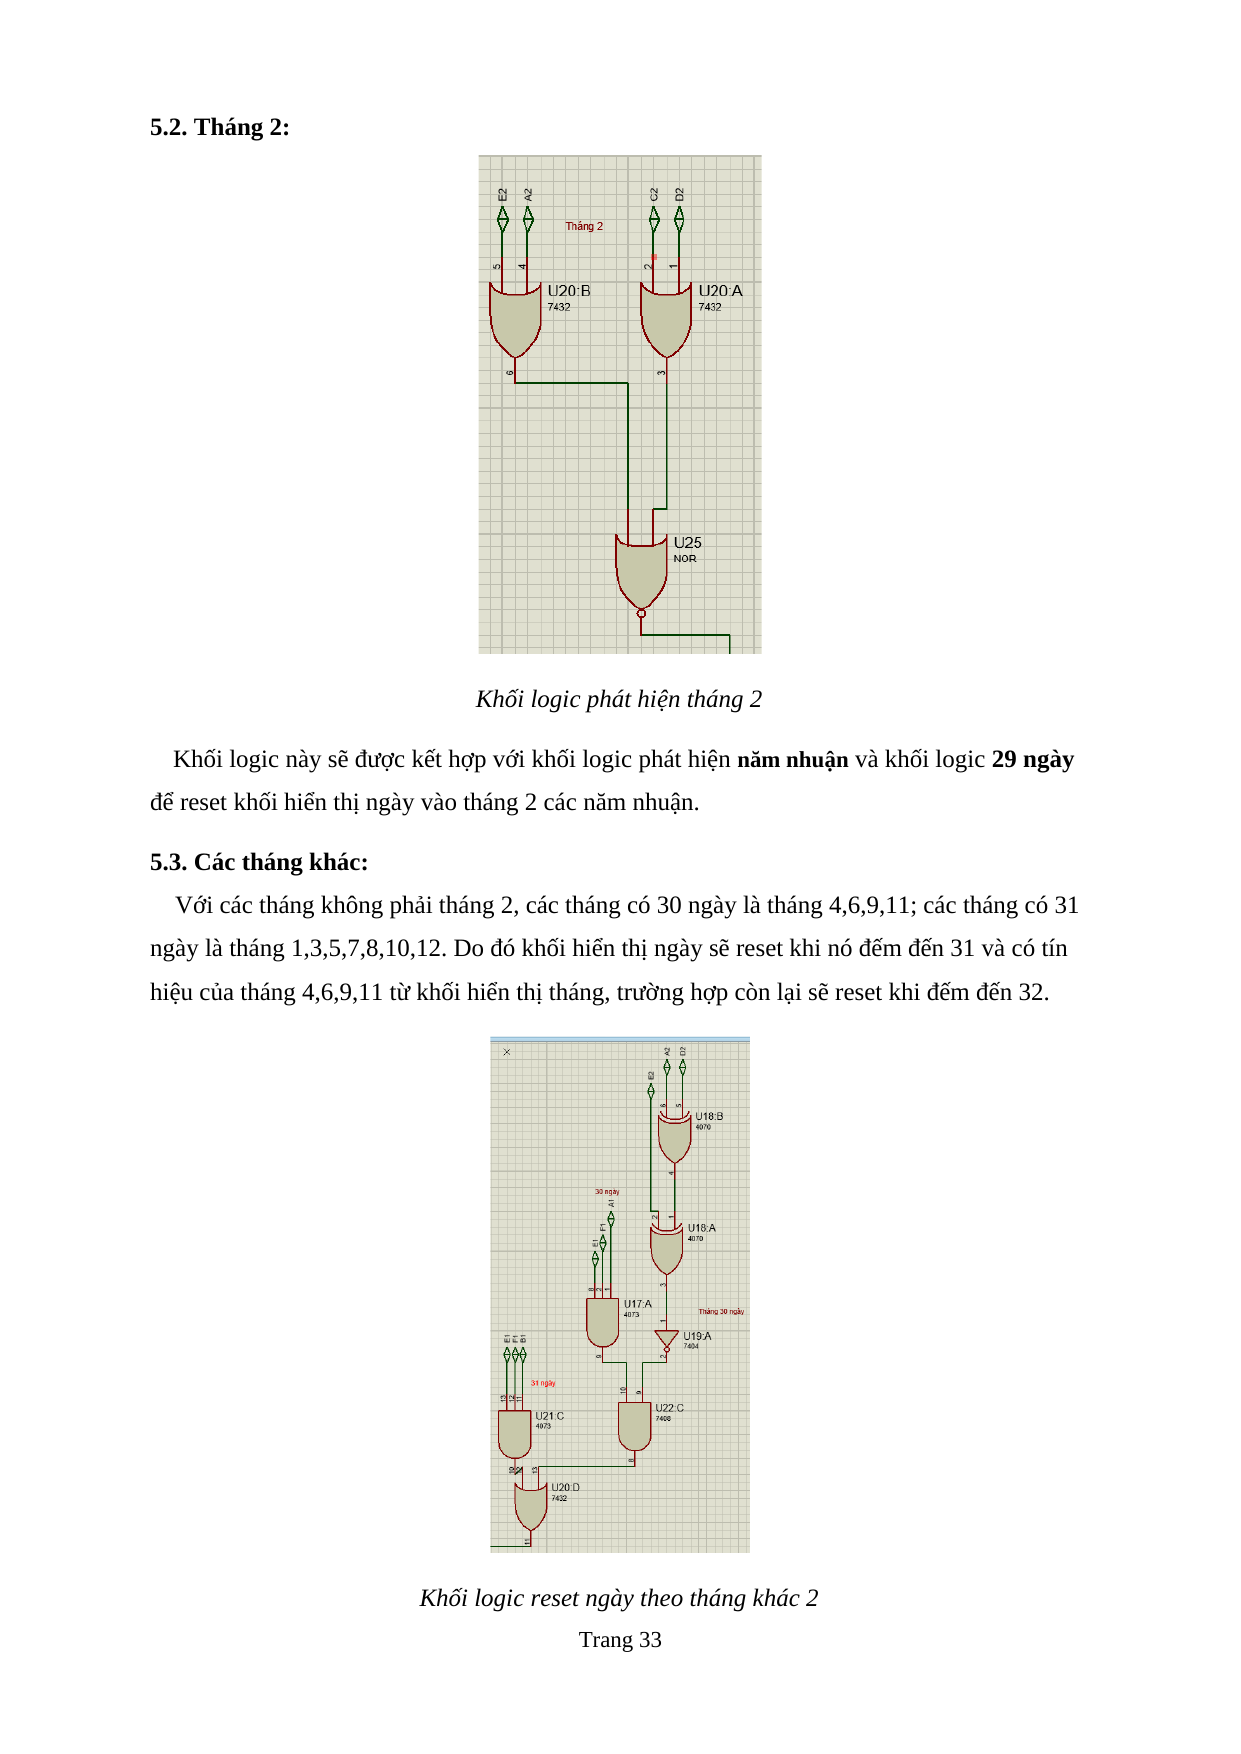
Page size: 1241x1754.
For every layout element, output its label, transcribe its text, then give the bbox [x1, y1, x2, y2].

text Với các tháng không phải tháng 2, các tháng có 30 ngày là tháng 4,6,9,11; các tháng có 31 ngày là tháng 1,3,5,7,8,10,12. Do đó khối hiển thị ngày sẽ reset khi nó đếm đến 31 và có tín hiệu của tháng 4,6,9,11 từ khối hiển thị tháng, trường hợp còn lại sẽ reset khi đếm đến 32. [150, 890, 1090, 1005]
subtitle 5.3. Các tháng khác: [150, 847, 1090, 876]
text Khối logic này sẽ được kết hợp với khối logic phát hiện năm nhuận và khối logic 29 ngày để reset khối hiển thị ngày vào tháng 2 các năm nhuận. [150, 744, 1090, 816]
picture [490, 1036, 750, 1553]
text Khối logic phát hiện tháng 2 [150, 684, 1090, 713]
picture [478, 155, 762, 654]
text Khối logic reset ngày theo tháng khác 2 [150, 1583, 1090, 1612]
subtitle 5.2. Tháng 2: [150, 112, 1090, 141]
